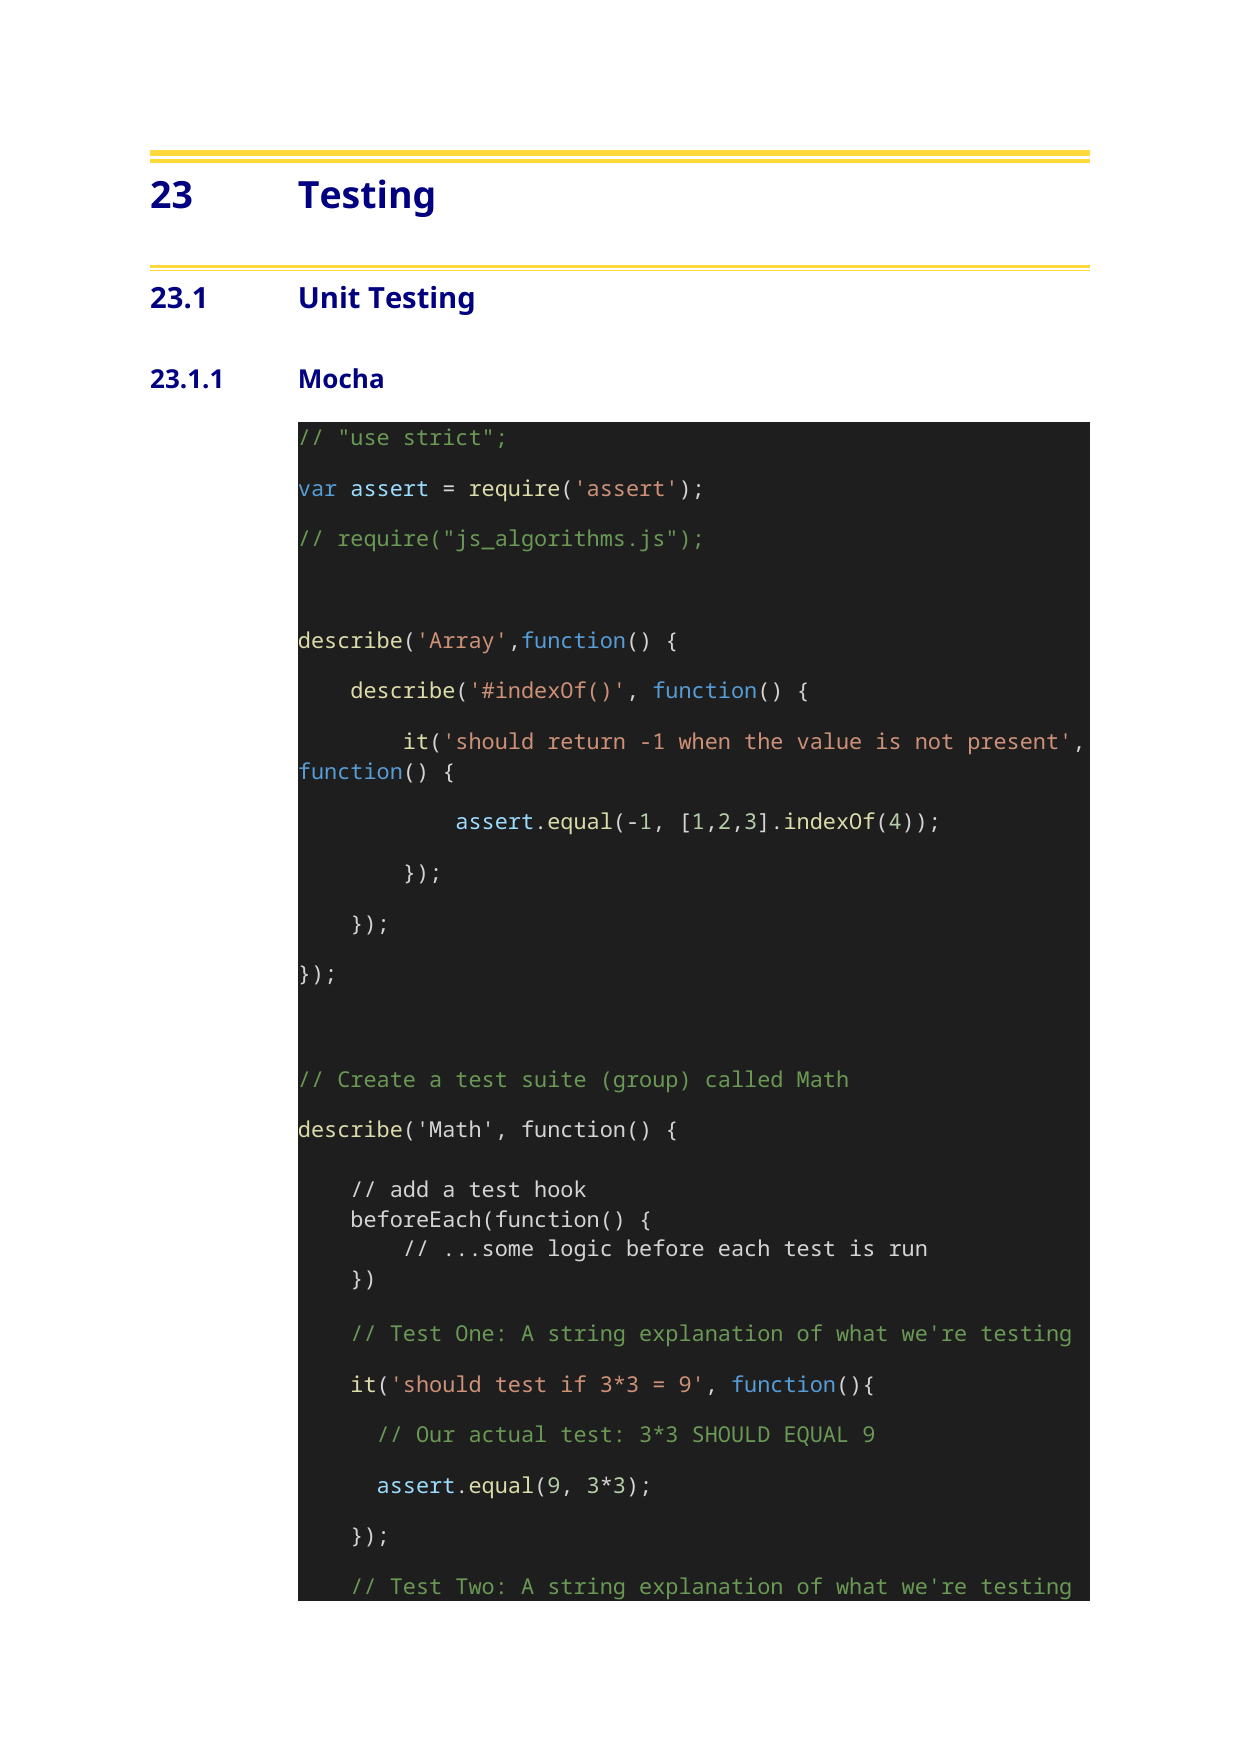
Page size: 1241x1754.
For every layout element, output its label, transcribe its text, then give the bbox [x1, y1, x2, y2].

text // "use strict"; [298, 422, 1090, 452]
text }); [298, 908, 1090, 937]
subtitle Testing [150, 163, 1090, 220]
text it('should test if 3*3 = 9', function(){ [298, 1369, 1090, 1398]
text // Test Two: A string explanation of what we're testing [298, 1571, 1090, 1601]
text describe('Math', function() { // add a test hook beforeEach(function() { // ...some logic before each test is run }) [298, 1114, 1090, 1293]
text // Create a test suite (group) called Math [298, 1064, 1090, 1093]
subtitle Unit Testing [150, 271, 1090, 317]
text it('should return -1 when the value is not present', function() { [298, 726, 1090, 786]
text describe('#indexOf()', function() { [298, 675, 1090, 705]
text var assert = require('assert'); [298, 473, 1090, 503]
text // require("js_algorithms.js"); [298, 523, 1090, 553]
subtitle Mocha [150, 361, 1090, 396]
text }); [298, 958, 1090, 988]
text describe('Array',function() { [298, 625, 1090, 654]
text }); [298, 1521, 1090, 1550]
text assert.equal(9, 3*3); [298, 1470, 1090, 1500]
text // Test One: A string explanation of what we're testing [298, 1318, 1090, 1348]
text // Our actual test: 3*3 SHOULD EQUAL 9 [298, 1419, 1090, 1449]
text }); [298, 857, 1090, 887]
text assert.equal(-1, [1,2,3].indexOf(4)); [298, 806, 1090, 836]
